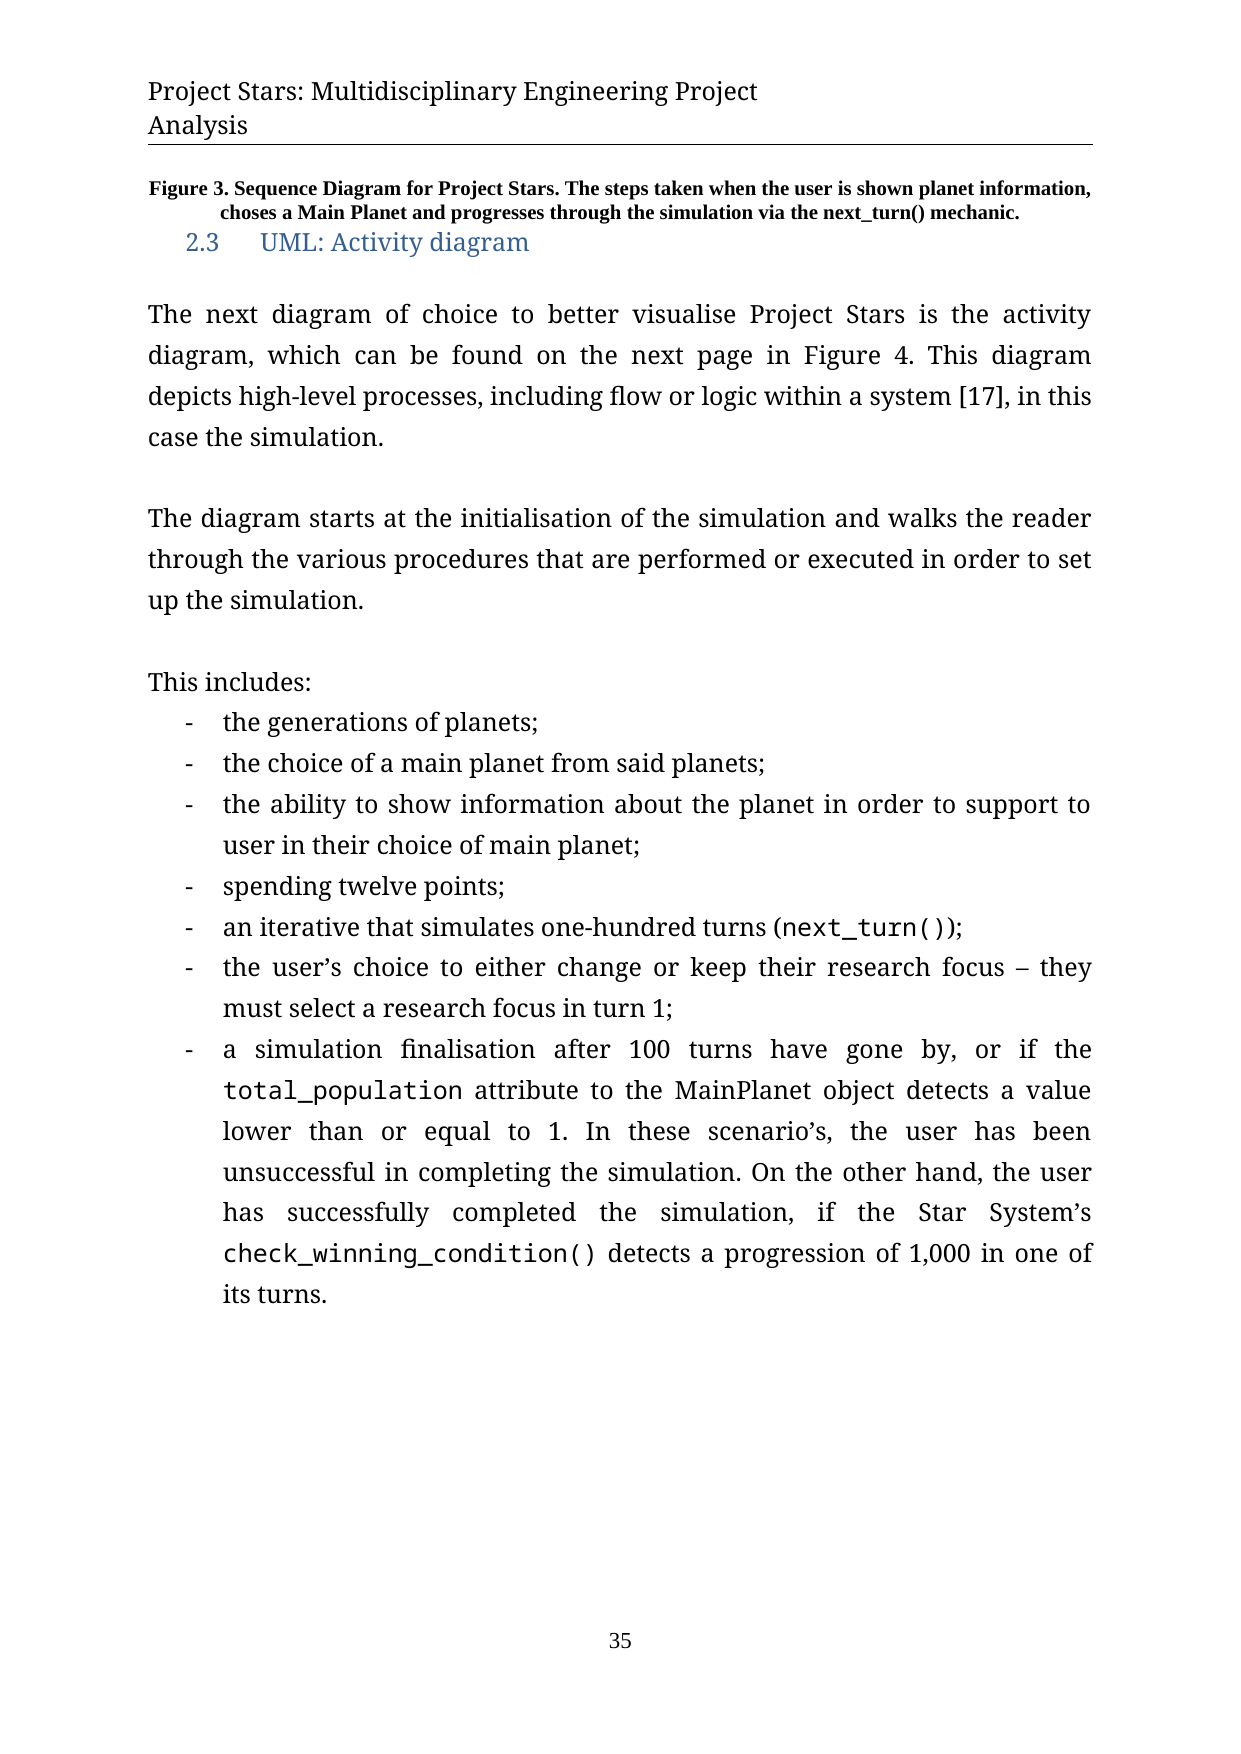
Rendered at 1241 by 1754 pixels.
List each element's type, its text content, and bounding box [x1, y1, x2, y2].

subtitle UML: Activity diagram [185, 224, 1093, 258]
list the generations of planets; [185, 705, 1093, 739]
list the user’s choice to either change or keep their research focus – they must select a research focus in turn 1; [185, 950, 1093, 1025]
list the ability to show information about the planet in order to support to user in their choice of main planet; [185, 787, 1093, 862]
list a simulation finalisation after 100 turns have gone by, or if the total_population attribute to the MainPlanet object detects a value lower than or equal to 1. In these scenario’s, the user has been unsuccessful in completing the simulation. On the other hand, the user has successfully completed the simulation, if the Star System’s check_winning_condition() detects a progression of 1,000 in one of its turns. [185, 1032, 1093, 1311]
list an iterative that simulates one-hundred turns (next_turn()); [185, 909, 1093, 943]
list the choice of a main planet from said planets; [185, 746, 1093, 780]
text This includes: [148, 664, 1093, 698]
text The diagram starts at the initialisation of the simulation and walks the reader through the various procedures that are performed or executed in order to set up the simulation. [148, 501, 1093, 617]
text Figure 3. Sequence Diagram for Project Stars. The steps taken when the user is shown planet information, choses a Main Planet and progresses through the simulation via the next_turn() mechanic. [148, 176, 1093, 224]
text The next diagram of choice to better visualise Project Stars is the activity diagram, which can be found on the next page in Figure 4. This diagram depicts high-level processes, including flow or logic within a system [17], in this case the simulation. [148, 297, 1093, 453]
list spending twelve points; [185, 868, 1093, 902]
